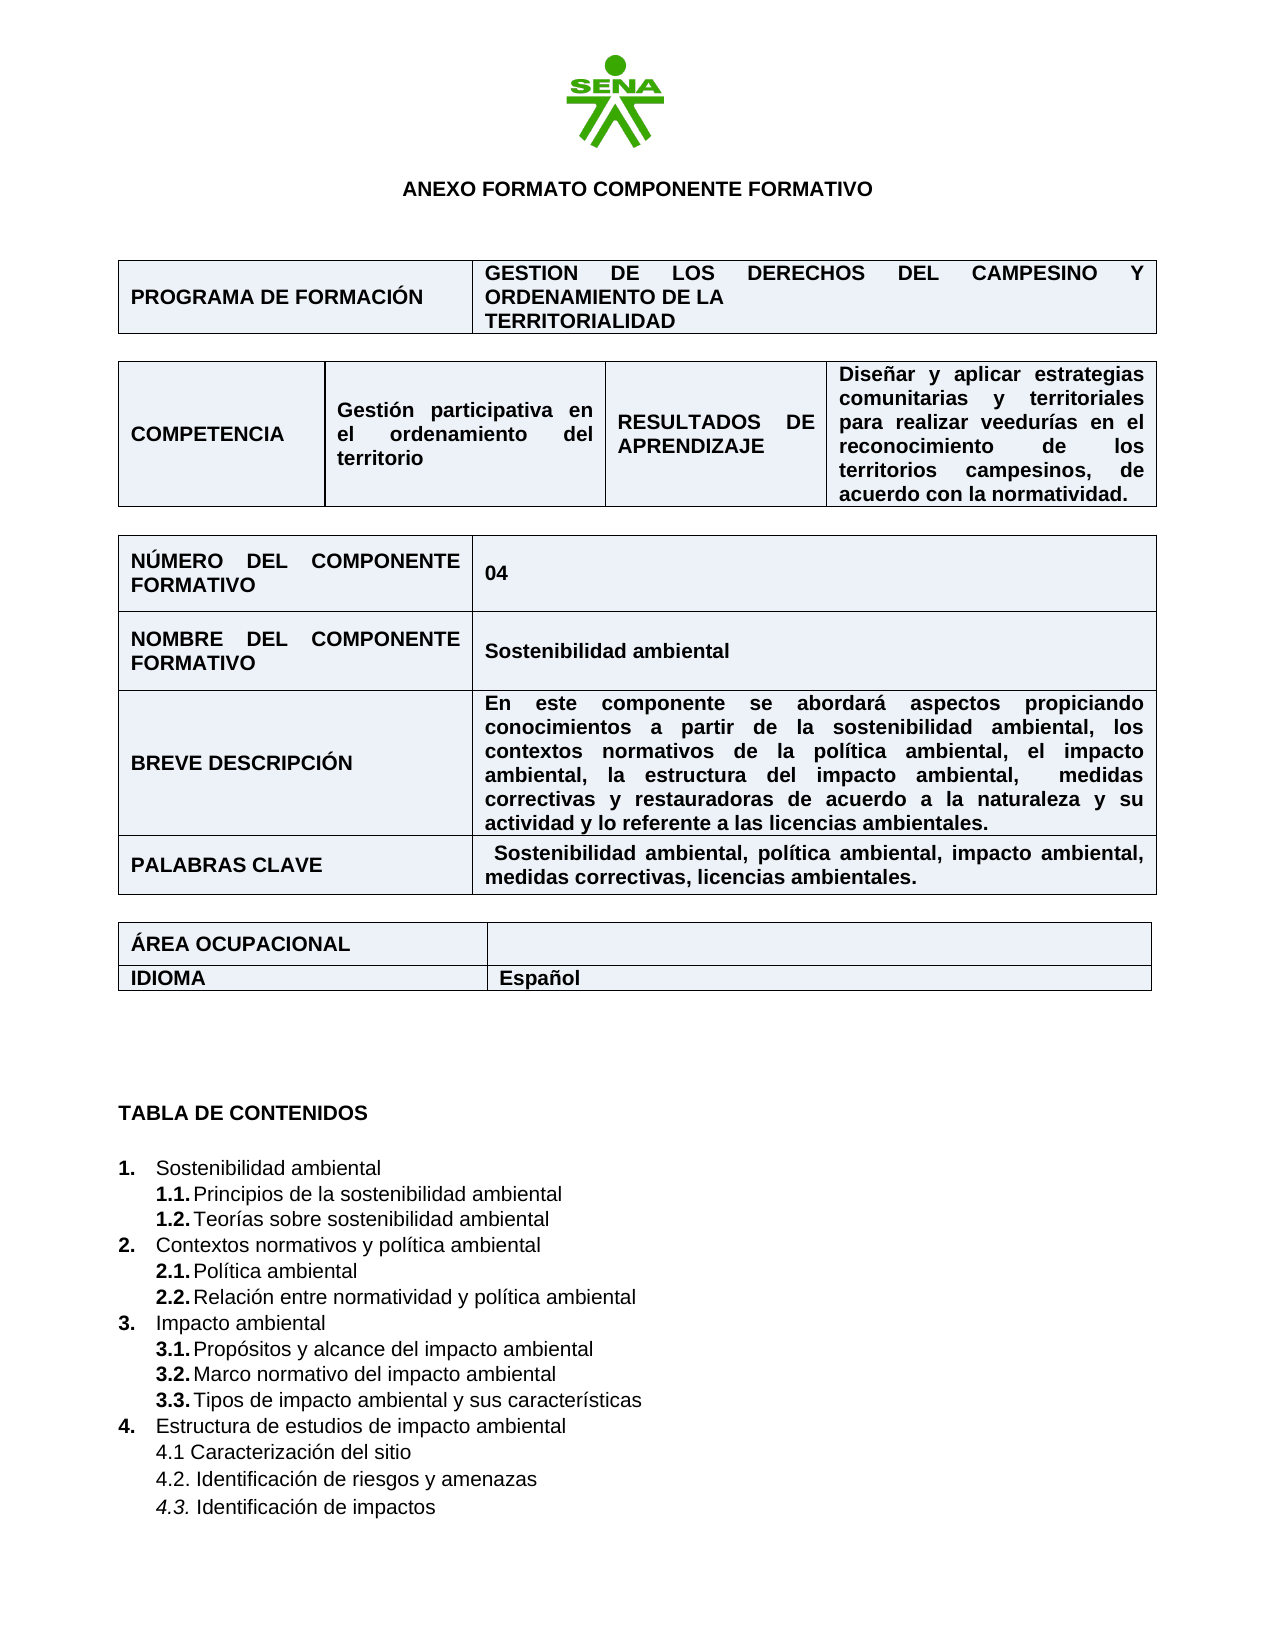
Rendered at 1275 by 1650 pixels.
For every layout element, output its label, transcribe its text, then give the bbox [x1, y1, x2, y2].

table_cell Sostenibilidad ambiental [473, 612, 1156, 690]
list Contextos normativos y política ambiental [118, 1233, 1157, 1257]
table_cell Sostenibilidad ambiental, política ambiental, impacto ambiental, medidas correctivas, licencias ambientales. [473, 836, 1156, 894]
list Estructura de estudios de impacto ambiental [118, 1414, 1157, 1438]
table_header PROGRAMA DE FORMACIÓN [119, 261, 472, 333]
table_header RESULTADOS DE APRENDIZAJE [606, 362, 826, 506]
table_cell Español [488, 966, 1151, 989]
table_header ÁREA OCUPACIONAL [119, 923, 487, 964]
text TABLA DE CONTENIDOS [118, 1101, 1157, 1124]
list Teorías sobre sostenibilidad ambiental [156, 1207, 1157, 1231]
table_header Diseñar y aplicar estrategias comunitarias y territoriales para realizar veedurías en el reconocimiento de los territorios campesinos, de acuerdo con la normatividad. [827, 362, 1156, 506]
list Propósitos y alcance del impacto ambiental [156, 1336, 1157, 1360]
picture [566, 55, 664, 148]
table_header 04 [473, 536, 1156, 611]
list Política ambiental [156, 1259, 1157, 1283]
list Impacto ambiental [118, 1311, 1157, 1334]
list Relación entre normatividad y política ambiental [156, 1285, 1157, 1309]
table_cell En este componente se abordará aspectos propiciando conocimientos a partir de la sostenibilidad ambiental, los contextos normativos de la política ambiental, el impacto ambiental, la estructura del impacto ambiental, medidas correctivas y restauradoras de acuerdo a la naturaleza y su actividad y lo referente a las licencias ambientales. [473, 691, 1156, 834]
list 4.3. Identificación de impactos [156, 1495, 1157, 1519]
list 4.1 Caracterización del sitio [156, 1440, 1157, 1464]
table_cell PALABRAS CLAVE [119, 836, 472, 894]
table_cell NOMBRE DEL COMPONENTE FORMATIVO [119, 612, 472, 690]
list Tipos de impacto ambiental y sus características [156, 1388, 1157, 1412]
list Marco normativo del impacto ambiental [156, 1362, 1157, 1386]
list 4.2. Identificación de riesgos y amenazas [156, 1467, 1157, 1491]
table_cell BREVE DESCRIPCIÓN [119, 691, 472, 834]
table_header COMPETENCIA [119, 362, 324, 506]
text ANEXO FORMATO COMPONENTE FORMATIVO [118, 177, 1157, 201]
list Principios de la sostenibilidad ambiental [156, 1181, 1157, 1205]
table_cell IDIOMA [119, 966, 487, 989]
table_header [488, 923, 1151, 964]
list Sostenibilidad ambiental [118, 1156, 1157, 1179]
table_header GESTION DE LOS DERECHOS DEL CAMPESINO Y ORDENAMIENTO DE LA TERRITORIALIDAD [473, 261, 1156, 333]
table_header NÚMERO DEL COMPONENTE FORMATIVO [119, 536, 472, 611]
table_header Gestión participativa en el ordenamiento del territorio [326, 362, 605, 506]
